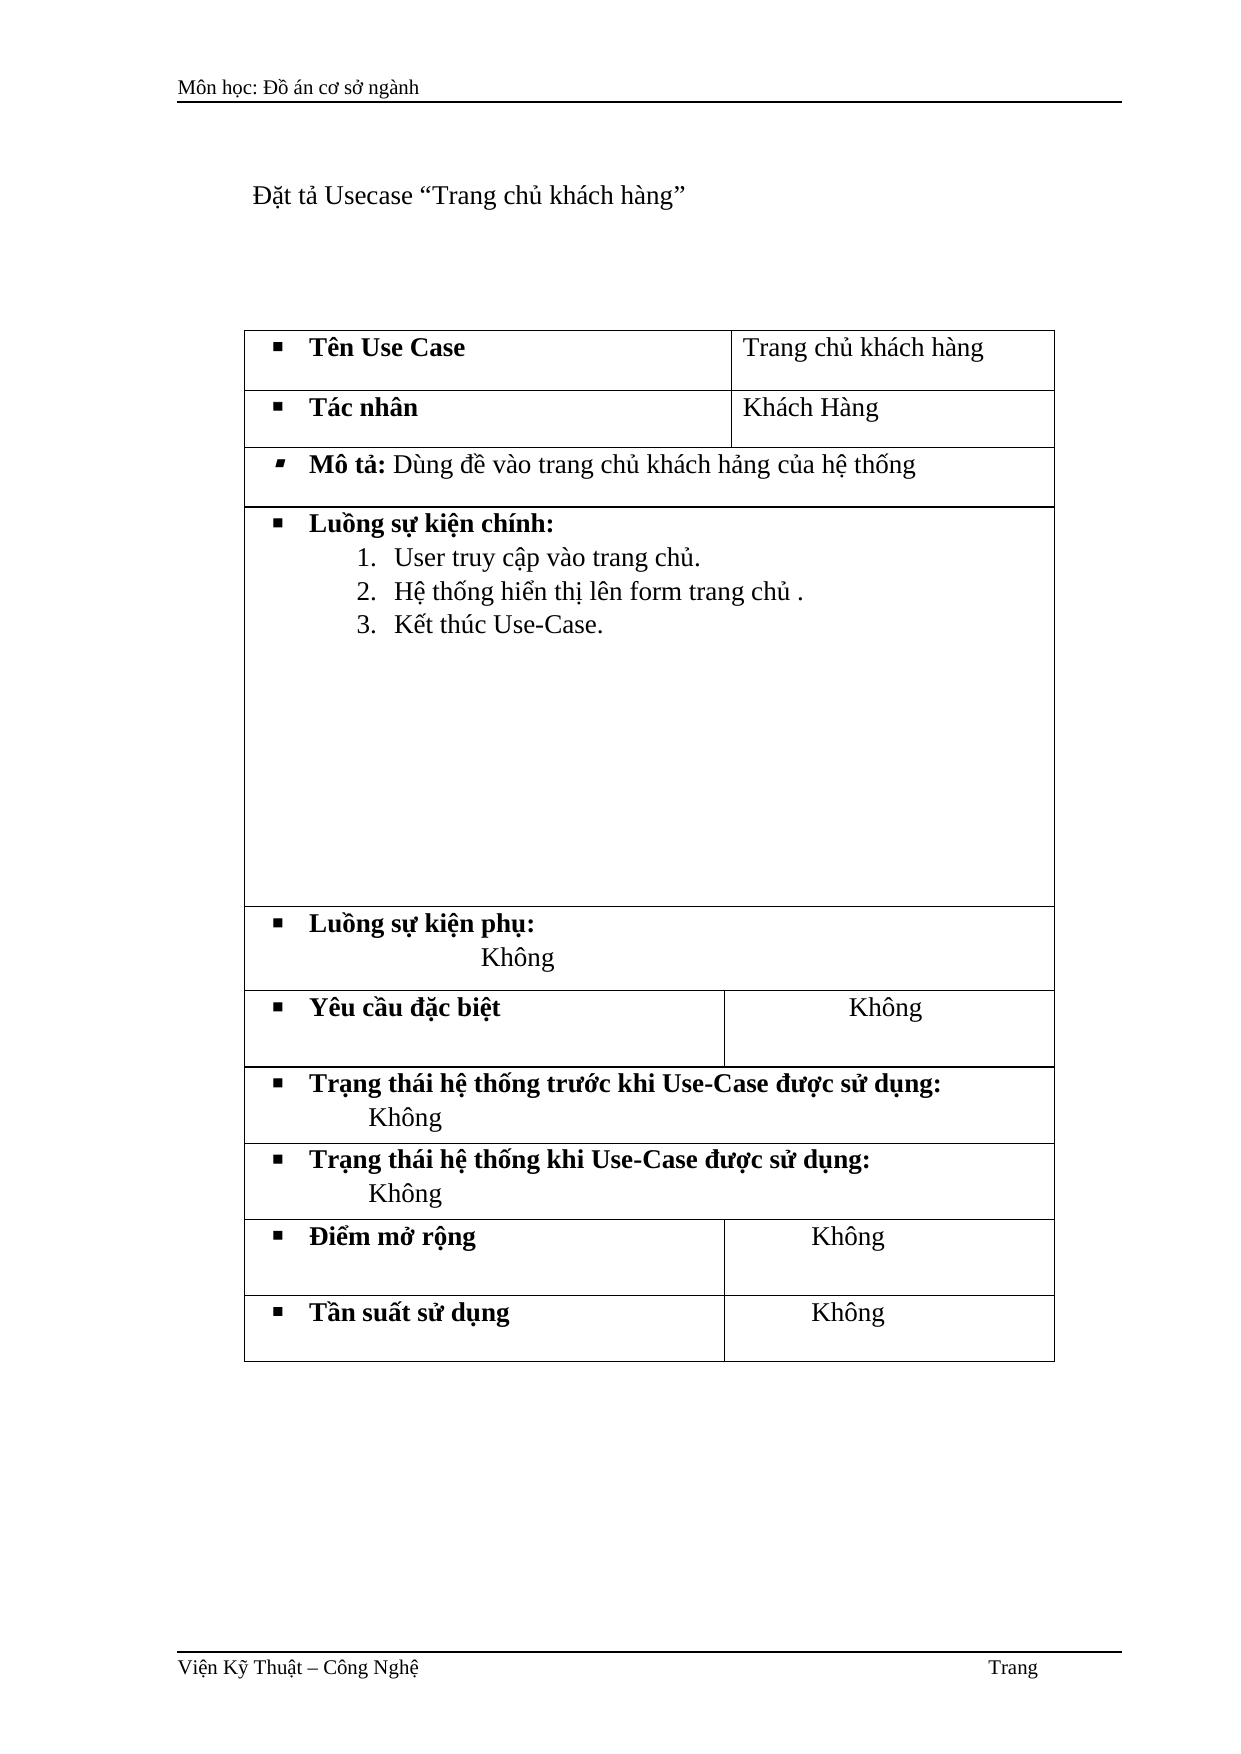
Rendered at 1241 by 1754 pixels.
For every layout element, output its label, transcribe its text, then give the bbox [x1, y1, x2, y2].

table_cell Khách Hàng [732, 391, 1054, 447]
table_cell Không [725, 991, 1054, 1066]
table_cell Không [725, 1220, 1054, 1295]
table_cell Trạng thái hệ thống trước khi Use-Case được sử dụng: Không [245, 1068, 1054, 1142]
table_cell Mô tả: Dùng đề vào trang chủ khách hảng của hệ thống [245, 448, 1054, 506]
table_cell Yêu cầu đặc biệt [245, 991, 724, 1066]
table_cell Luồng sự kiện chính: User truy cập vào trang chủ. Hệ thống hiển thị lên form trang chủ . Kết thúc Use-Case. [245, 508, 1054, 906]
text Đặt tả Usecase “Trang chủ khách hàng” [177, 179, 1122, 210]
table_cell Không [725, 1296, 1054, 1361]
table_cell Luồng sự kiện phụ: Không [245, 907, 1054, 990]
table_cell Điểm mở rộng [245, 1220, 724, 1295]
table_cell Trạng thái hệ thống khi Use-Case được sử dụng: Không [245, 1144, 1054, 1219]
table_header Tên Use Case [245, 331, 731, 390]
table_header Trang chủ khách hàng [732, 331, 1054, 390]
table_cell Tác nhân [245, 391, 731, 447]
table_cell Tần suất sử dụng [245, 1296, 724, 1361]
